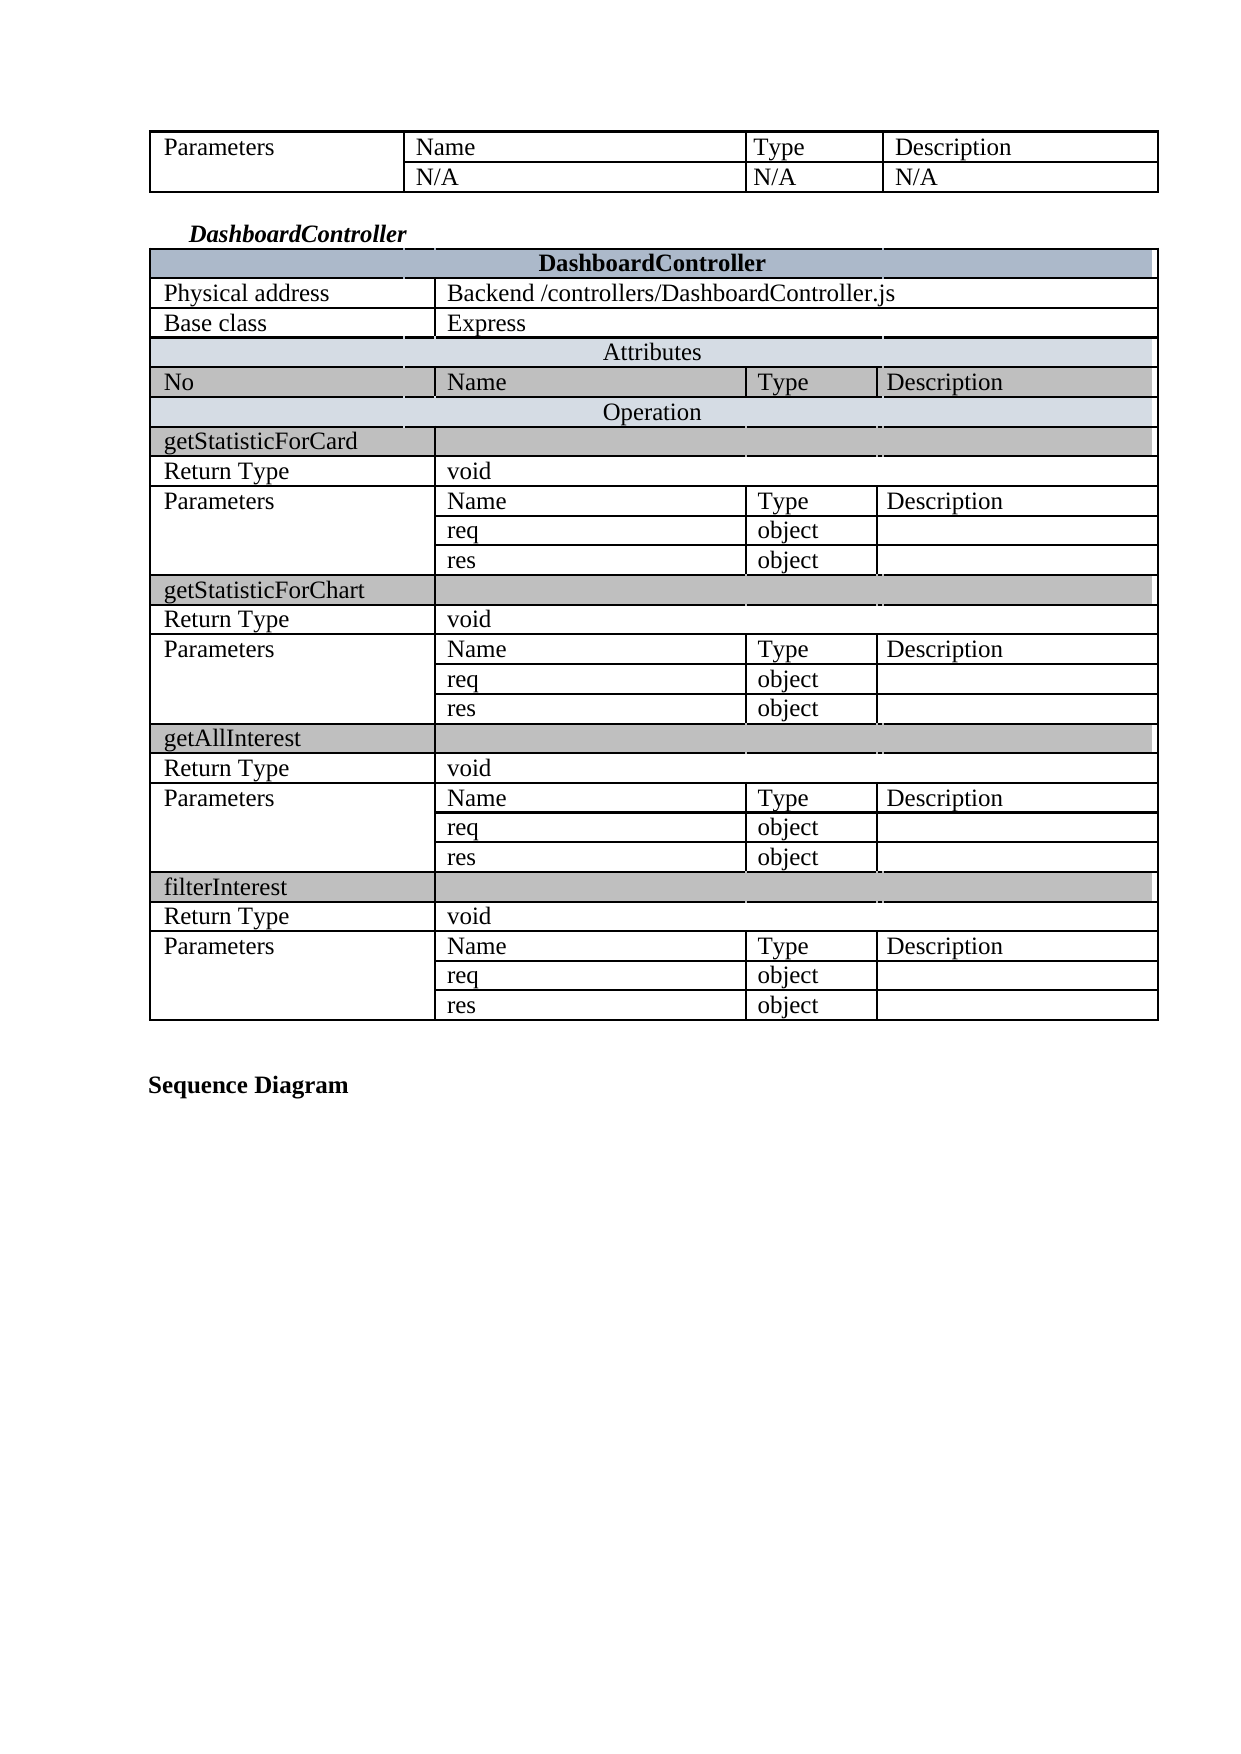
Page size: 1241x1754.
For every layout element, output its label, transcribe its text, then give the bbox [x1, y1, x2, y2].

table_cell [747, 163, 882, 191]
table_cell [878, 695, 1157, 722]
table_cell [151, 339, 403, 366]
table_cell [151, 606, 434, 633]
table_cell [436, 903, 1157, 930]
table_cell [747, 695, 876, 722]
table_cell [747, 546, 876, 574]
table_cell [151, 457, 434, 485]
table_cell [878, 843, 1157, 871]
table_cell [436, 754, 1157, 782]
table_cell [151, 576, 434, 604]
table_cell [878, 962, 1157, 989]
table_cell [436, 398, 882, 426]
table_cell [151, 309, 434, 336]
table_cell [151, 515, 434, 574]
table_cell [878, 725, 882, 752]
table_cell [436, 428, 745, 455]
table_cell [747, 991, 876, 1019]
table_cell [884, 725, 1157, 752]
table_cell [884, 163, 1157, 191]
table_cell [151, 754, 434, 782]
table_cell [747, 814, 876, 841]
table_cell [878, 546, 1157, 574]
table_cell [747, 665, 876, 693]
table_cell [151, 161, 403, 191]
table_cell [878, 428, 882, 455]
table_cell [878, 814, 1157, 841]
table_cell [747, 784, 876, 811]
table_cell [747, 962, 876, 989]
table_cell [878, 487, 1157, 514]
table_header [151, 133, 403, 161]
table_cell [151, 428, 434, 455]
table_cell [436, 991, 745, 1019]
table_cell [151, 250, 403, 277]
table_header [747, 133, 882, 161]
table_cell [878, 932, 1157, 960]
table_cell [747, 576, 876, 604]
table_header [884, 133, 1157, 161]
text Sequence Diagram [148, 1070, 1152, 1099]
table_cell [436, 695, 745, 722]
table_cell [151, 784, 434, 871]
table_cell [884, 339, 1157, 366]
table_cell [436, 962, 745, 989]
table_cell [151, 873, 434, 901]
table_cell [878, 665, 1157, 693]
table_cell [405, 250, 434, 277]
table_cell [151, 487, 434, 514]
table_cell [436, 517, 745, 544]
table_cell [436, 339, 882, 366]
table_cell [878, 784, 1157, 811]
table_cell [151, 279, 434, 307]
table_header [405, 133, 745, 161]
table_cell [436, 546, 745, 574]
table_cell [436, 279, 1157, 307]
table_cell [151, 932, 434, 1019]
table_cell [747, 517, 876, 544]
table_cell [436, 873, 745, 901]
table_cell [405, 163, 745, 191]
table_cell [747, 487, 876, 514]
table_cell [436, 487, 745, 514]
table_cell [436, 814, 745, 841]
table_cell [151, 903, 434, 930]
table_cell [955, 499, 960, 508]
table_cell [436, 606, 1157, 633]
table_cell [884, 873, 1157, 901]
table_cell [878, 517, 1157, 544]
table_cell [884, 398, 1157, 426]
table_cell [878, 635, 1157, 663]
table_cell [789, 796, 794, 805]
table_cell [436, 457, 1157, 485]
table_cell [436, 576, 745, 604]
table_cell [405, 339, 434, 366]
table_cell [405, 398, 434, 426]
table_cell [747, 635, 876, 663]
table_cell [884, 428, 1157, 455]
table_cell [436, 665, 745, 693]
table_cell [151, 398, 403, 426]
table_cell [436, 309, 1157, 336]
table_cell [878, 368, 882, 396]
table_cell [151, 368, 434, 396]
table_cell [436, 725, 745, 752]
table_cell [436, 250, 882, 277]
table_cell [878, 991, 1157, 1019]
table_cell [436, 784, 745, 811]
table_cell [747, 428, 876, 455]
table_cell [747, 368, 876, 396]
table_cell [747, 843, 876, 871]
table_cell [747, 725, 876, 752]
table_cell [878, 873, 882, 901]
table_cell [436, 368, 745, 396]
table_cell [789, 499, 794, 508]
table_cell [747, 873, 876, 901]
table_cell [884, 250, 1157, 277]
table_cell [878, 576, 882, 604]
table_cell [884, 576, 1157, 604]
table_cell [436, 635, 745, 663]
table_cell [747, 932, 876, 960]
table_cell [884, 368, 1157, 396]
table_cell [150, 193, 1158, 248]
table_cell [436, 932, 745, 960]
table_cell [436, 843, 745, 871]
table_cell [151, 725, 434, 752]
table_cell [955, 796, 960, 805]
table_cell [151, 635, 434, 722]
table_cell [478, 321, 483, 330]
